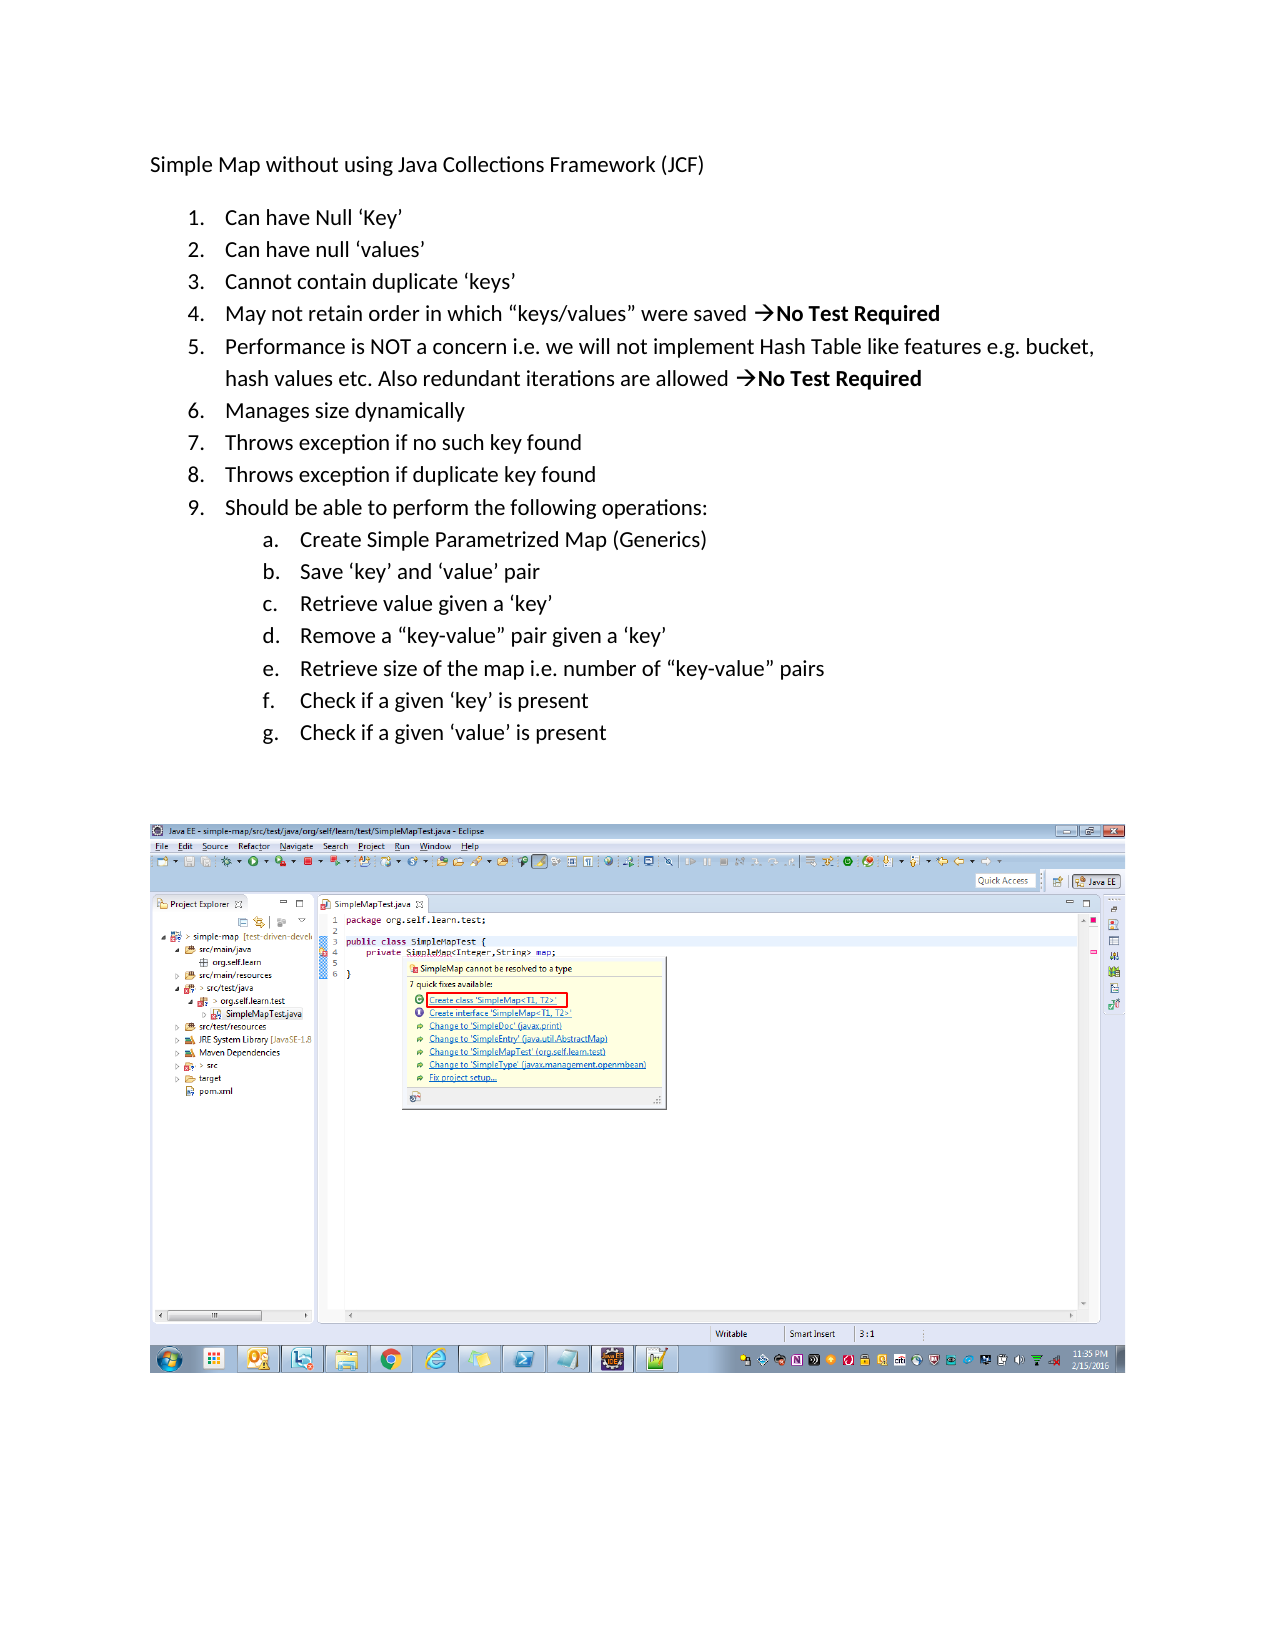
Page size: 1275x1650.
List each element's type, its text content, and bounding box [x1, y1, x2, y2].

text Simple Map without using Java Collections Framework (JCF) [150, 150, 1125, 178]
list Throws exception if no such key found [187, 428, 1125, 456]
list Cannot contain duplicate ‘keys’ [187, 267, 1125, 295]
list Check if a given ‘key’ is present [262, 686, 1125, 714]
list Retrieve size of the map i.e. number of “key-value” pairs [262, 654, 1125, 682]
list May not retain order in which “keys/values” were saved No Test Required [187, 299, 1125, 328]
list Manages size dynamically [187, 396, 1125, 424]
list Save ‘key’ and ‘value’ pair [262, 557, 1125, 585]
list Performance is NOT a concern i.e. we will not implement Hash Table like features e.g. bucket, hash values etc. Also redundant iterations are allowed No Test Required [187, 332, 1125, 392]
list Remove a “key-value” pair given a ‘key’ [262, 621, 1125, 649]
list Throws exception if duplicate key found [187, 461, 1125, 488]
list Check if a given ‘value’ is present [262, 718, 1125, 746]
list Retrieve value given a ‘key’ [262, 589, 1125, 617]
list Create Simple Parametrized Map (Generics) [262, 525, 1125, 553]
list Should be able to perform the following operations: [187, 493, 1125, 521]
picture [150, 824, 1125, 1373]
list Can have null ‘values’ [187, 235, 1125, 263]
list Can have Null ‘Key’ [187, 203, 1125, 231]
